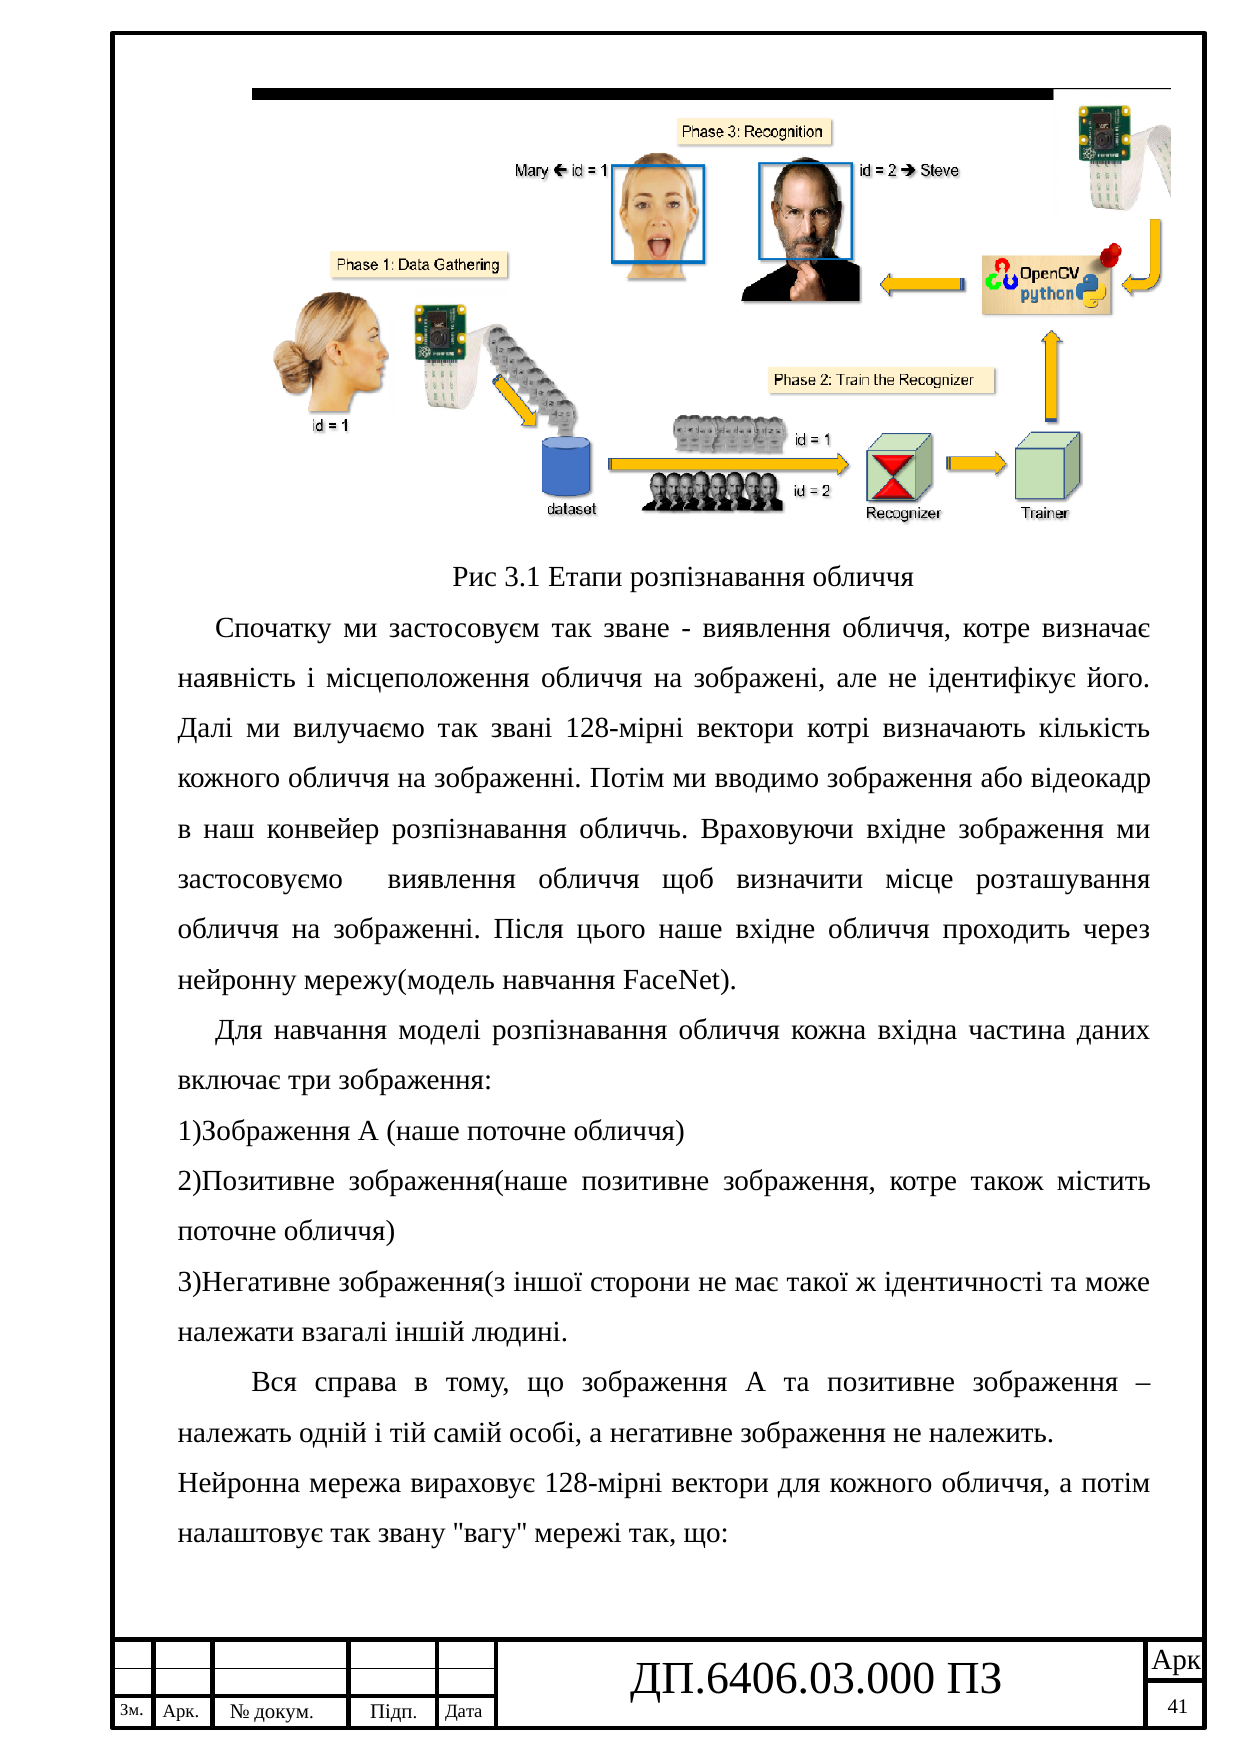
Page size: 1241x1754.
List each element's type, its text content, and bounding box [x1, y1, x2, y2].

text Вся справа в тому, що зображення А та позитивне зображення – належать одній і тій самій особі, а негативне зображення не належить. [177, 1364, 1152, 1448]
text Нейронна мережа вираховує 128-мірні вектори для кожного обличчя, а потім налаштовує так звану ''вагу'' мережі так, що: [177, 1465, 1152, 1549]
text 3)Негативне зображення(з іншої сторони не має такої ж ідентичності та може належати взагалі іншій людині. [177, 1264, 1152, 1348]
text Рис 3.1 Етапи розпізнавання обличчя [215, 559, 1152, 593]
text 2)Позитивне зображення(наше позитивне зображення, котре також містить поточне обличчя) [177, 1163, 1152, 1247]
text Для навчання моделі розпізнавання обличчя кожна вхідна частина даних включає три зображення: [177, 1012, 1152, 1096]
picture [252, 88, 1171, 545]
text 1)Зображення A (наше поточне обличчя) [177, 1113, 1152, 1146]
text Спочатку ми застосовуєм так зване - виявлення обличчя, котре визначає наявність і місцеположення обличчя на зображені, але не ідентифікує його. Далі ми вилучаємо так звані 128-мірні вектори котрі визначають кількість кожного обличчя на зображенні. Потім ми вводимо зображення або відеокадр в наш конвейер розпізнавання обличчь. Враховуючи вхідне зображення ми застосовуємо виявлення обличчя щоб визначити місце розташування обличчя на зображенні. Після цього наше вхідне обличчя проходить через нейронну мережу(модель навчання FaceNet). [177, 610, 1152, 995]
